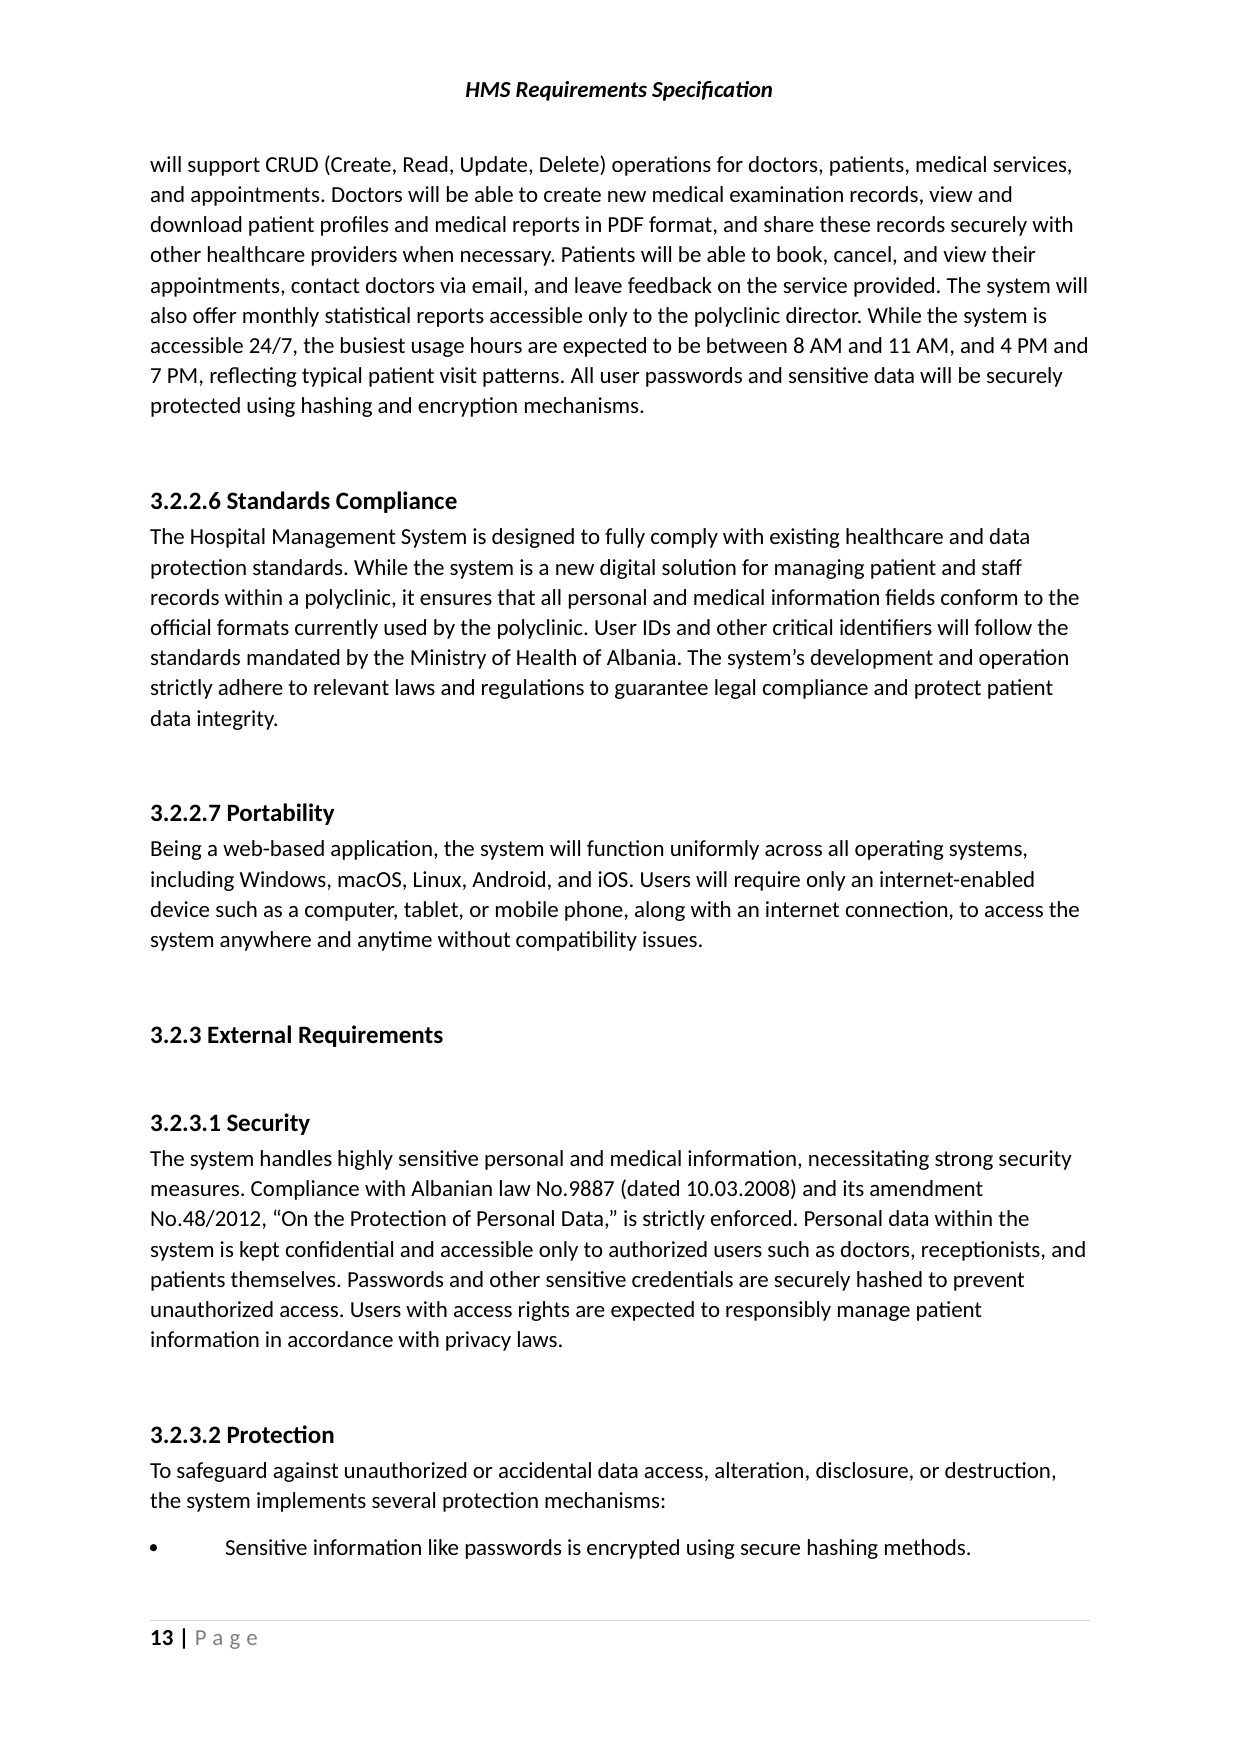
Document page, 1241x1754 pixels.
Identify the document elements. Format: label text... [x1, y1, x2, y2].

text The system handles highly sensitive personal and medical information, necessitating strong security measures. Compliance with Albanian law No.9887 (dated 10.03.2008) and its amendment No.48/2012, “On the Protection of Personal Data,” is strictly enforced. Personal data within the system is kept confidential and accessible only to authorized users such as doctors, receptionists, and patients themselves. Passwords and other sensitive credentials are securely hashed to prevent unauthorized access. Users with access rights are expected to responsibly manage patient information in accordance with privacy laws. [150, 1144, 1090, 1353]
text The Hospital Management System is designed to fully comply with existing healthcare and data protection standards. While the system is a new digital solution for managing patient and staff records within a polyclinic, it ensures that all personal and medical information fields conform to the official formats currently used by the polyclinic. User IDs and other critical identifiers will follow the standards mandated by the Ministry of Health of Albania. The system’s development and operation strictly adhere to relevant laws and regulations to guarantee legal compliance and protect patient data integrity. [150, 522, 1090, 732]
subtitle 3.2.3.2 Protection [150, 1419, 1090, 1450]
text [150, 150, 1090, 420]
text To safeguard against unauthorized or accidental data access, alteration, disclosure, or destruction, the system implements several protection mechanisms: [150, 1456, 1090, 1514]
subtitle 3.2.3.1 Security [150, 1107, 1090, 1138]
text Being a web-based application, the system will function uniformly across all operating systems, including Windows, macOS, Linux, Android, and iOS. Users will require only an internet-enabled device such as a computer, tablet, or mobile phone, along with an internet connection, to access the system anywhere and anytime without compatibility issues. [150, 834, 1090, 953]
list Sensitive information like passwords is encrypted using secure hashing methods. [150, 1533, 1090, 1561]
subtitle 3.2.2.6 Standards Compliance [150, 485, 1090, 516]
subtitle 3.2.2.7 Portability [150, 797, 1090, 828]
subtitle 3.2.3 External Requirements [150, 1019, 1090, 1049]
